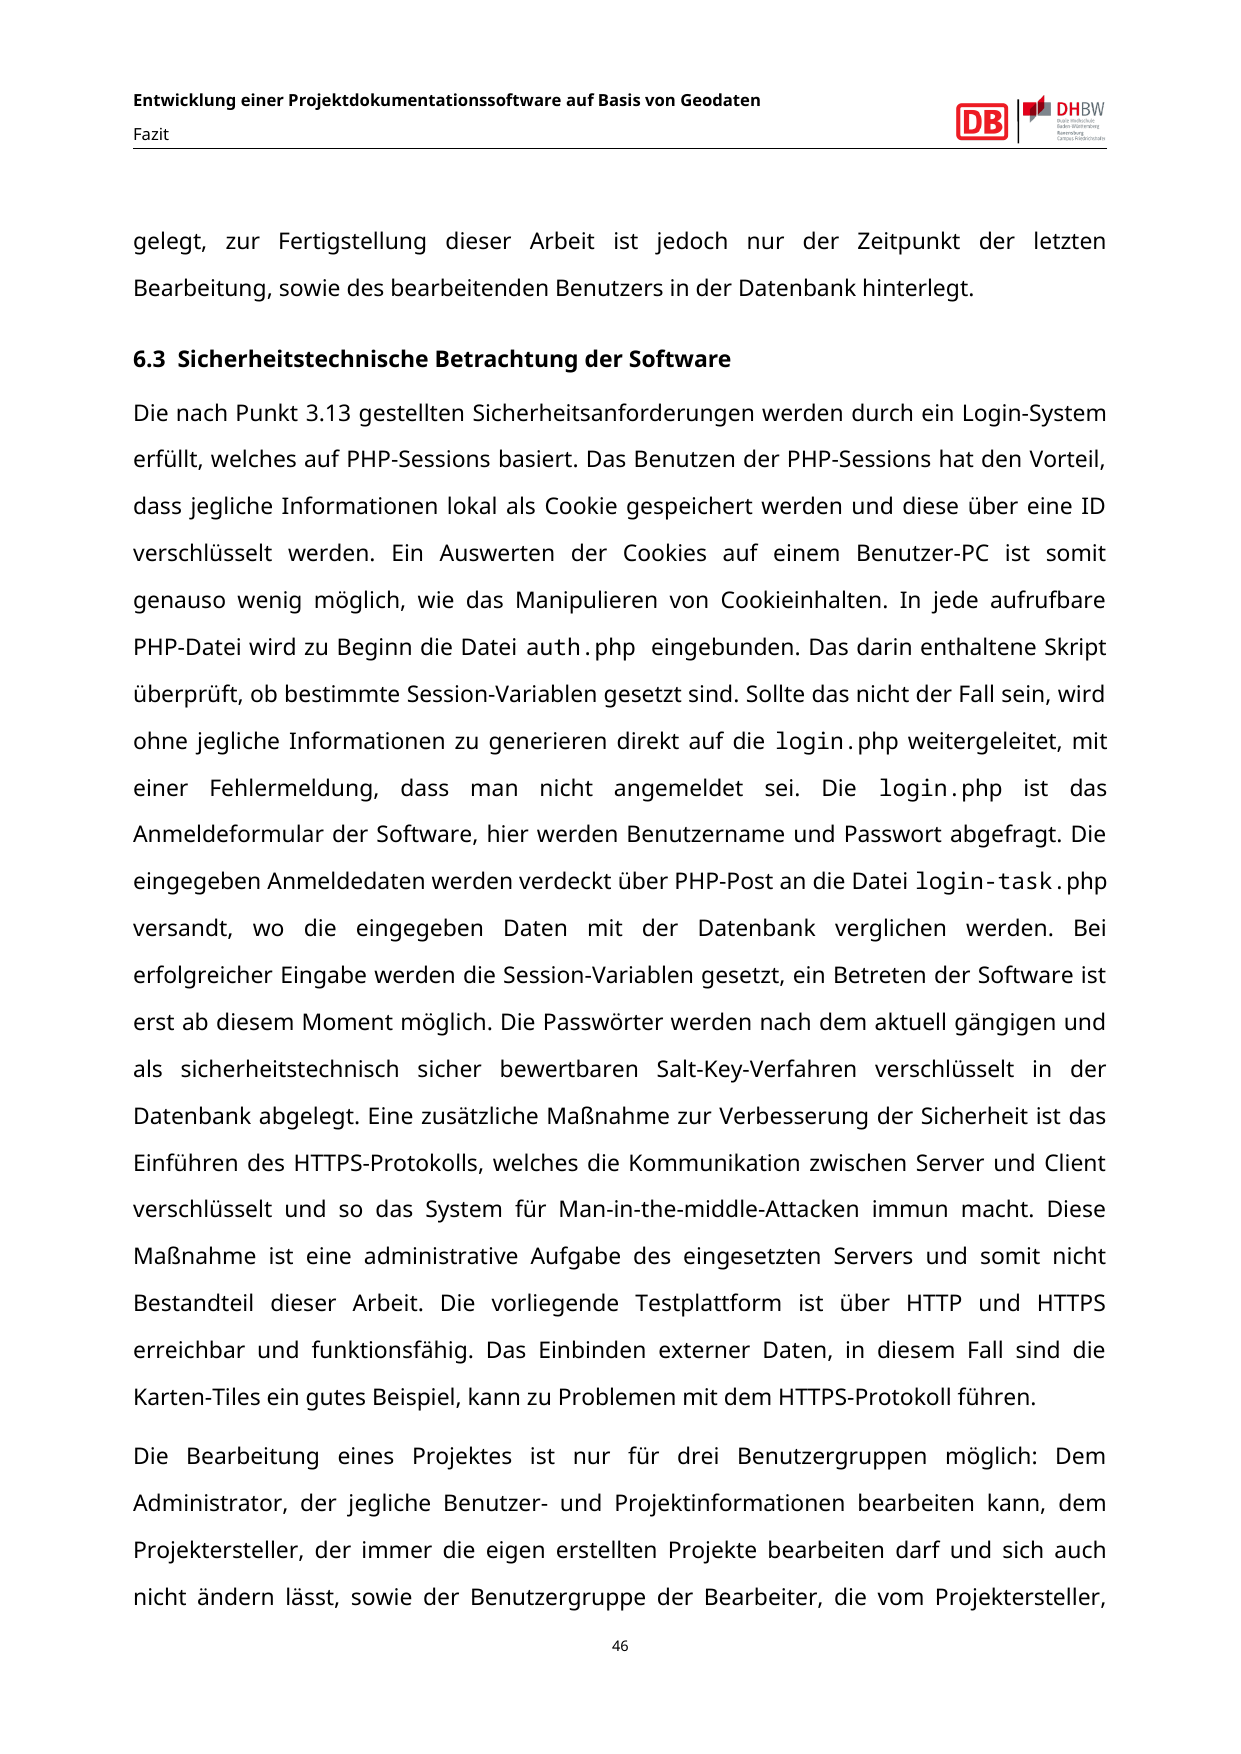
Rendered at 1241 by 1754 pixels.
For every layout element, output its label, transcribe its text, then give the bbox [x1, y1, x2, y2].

subtitle Sicherheitstechnische Betrachtung der Software [133, 343, 1107, 375]
picture [956, 103, 1009, 141]
picture [1023, 95, 1106, 141]
text Die nach Punkt 3.13 gestellten Sicherheitsanforderungen werden durch ein Login-System erfüllt, welches auf PHP-Sessions basiert. Das Benutzen der PHP-Sessions hat den Vorteil, dass jegliche Informationen lokal als Cookie gespeichert werden und diese über eine ID verschlüsselt werden. Ein Auswerten der Cookies auf einem Benutzer-PC ist somit genauso wenig möglich, wie das Manipulieren von Cookieinhalten. In jede aufrufbare PHP-Datei wird zu Beginn die Datei auth.php eingebunden. Das darin enthaltene Skript überprüft, ob bestimmte Session-Variablen gesetzt sind. Sollte das nicht der Fall sein, wird ohne jegliche Informationen zu generieren direkt auf die login.php weitergeleitet, mit einer Fehlermeldung, dass man nicht angemeldet sei. Die login.php ist das Anmeldeformular der Software, hier werden Benutzername und Passwort abgefragt. Die eingegeben Anmeldedaten werden verdeckt über PHP-Post an die Datei login-task.php versandt, wo die eingegeben Daten mit der Datenbank verglichen werden. Bei erfolgreicher Eingabe werden die Session-Variablen gesetzt, ein Betreten der Software ist erst ab diesem Moment möglich. Die Passwörter werden nach dem aktuell gängigen und als sicherheitstechnisch sicher bewertbaren Salt-Key-Verfahren verschlüsselt in der Datenbank abgelegt. Eine zusätzliche Maßnahme zur Verbesserung der Sicherheit ist das Einführen des HTTPS-Protokolls, welches die Kommunikation zwischen Server und Client verschlüsselt und so das System für Man-in-the-middle-Attacken immun macht. Diese Maßnahme ist eine administrative Aufgabe des eingesetzten Servers und somit nicht Bestandteil dieser Arbeit. Die vorliegende Testplattform ist über HTTP und HTTPS erreichbar und funktionsfähig. Das Einbinden externer Daten, in diesem Fall sind die Karten-Tiles ein gutes Beispiel, kann zu Problemen mit dem HTTPS-Protokoll führen. [133, 397, 1107, 1412]
